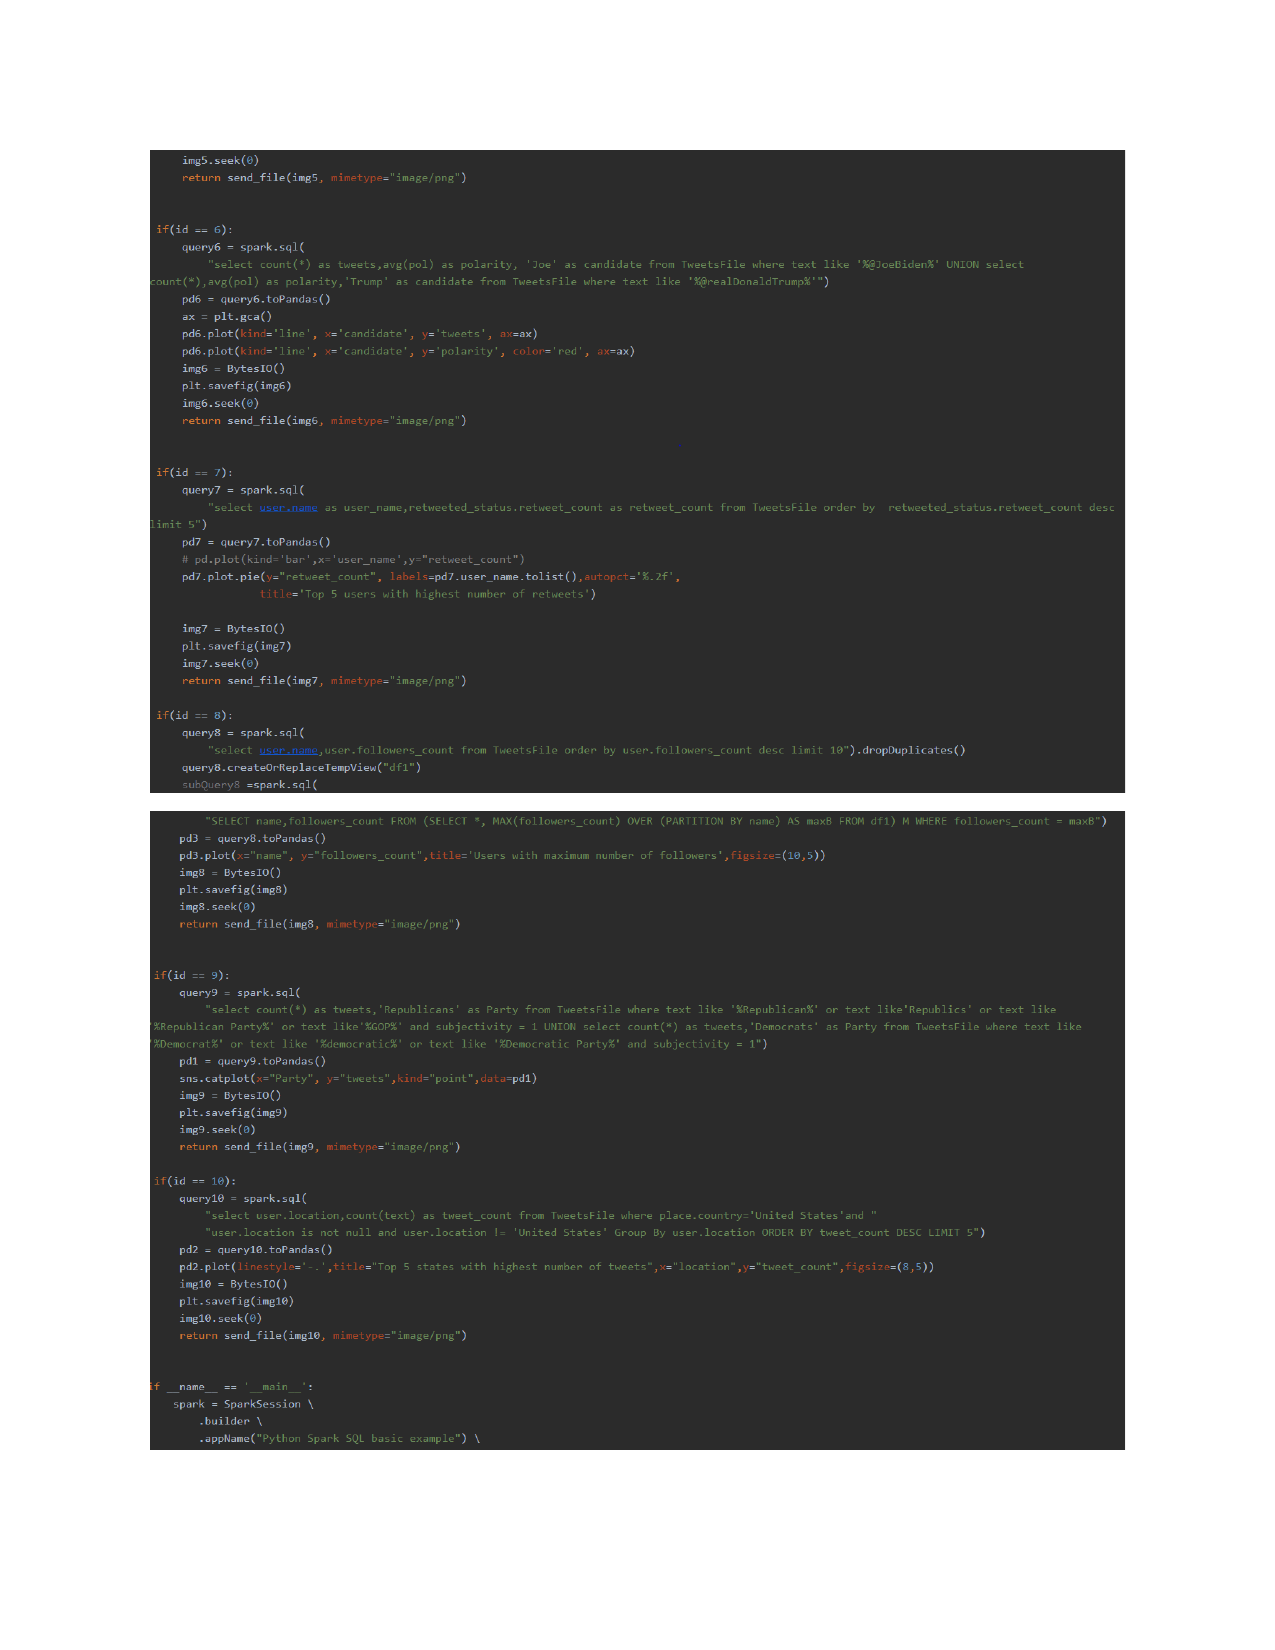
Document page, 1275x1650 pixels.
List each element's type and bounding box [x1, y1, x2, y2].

picture [150, 150, 1125, 793]
picture [150, 811, 1125, 1450]
